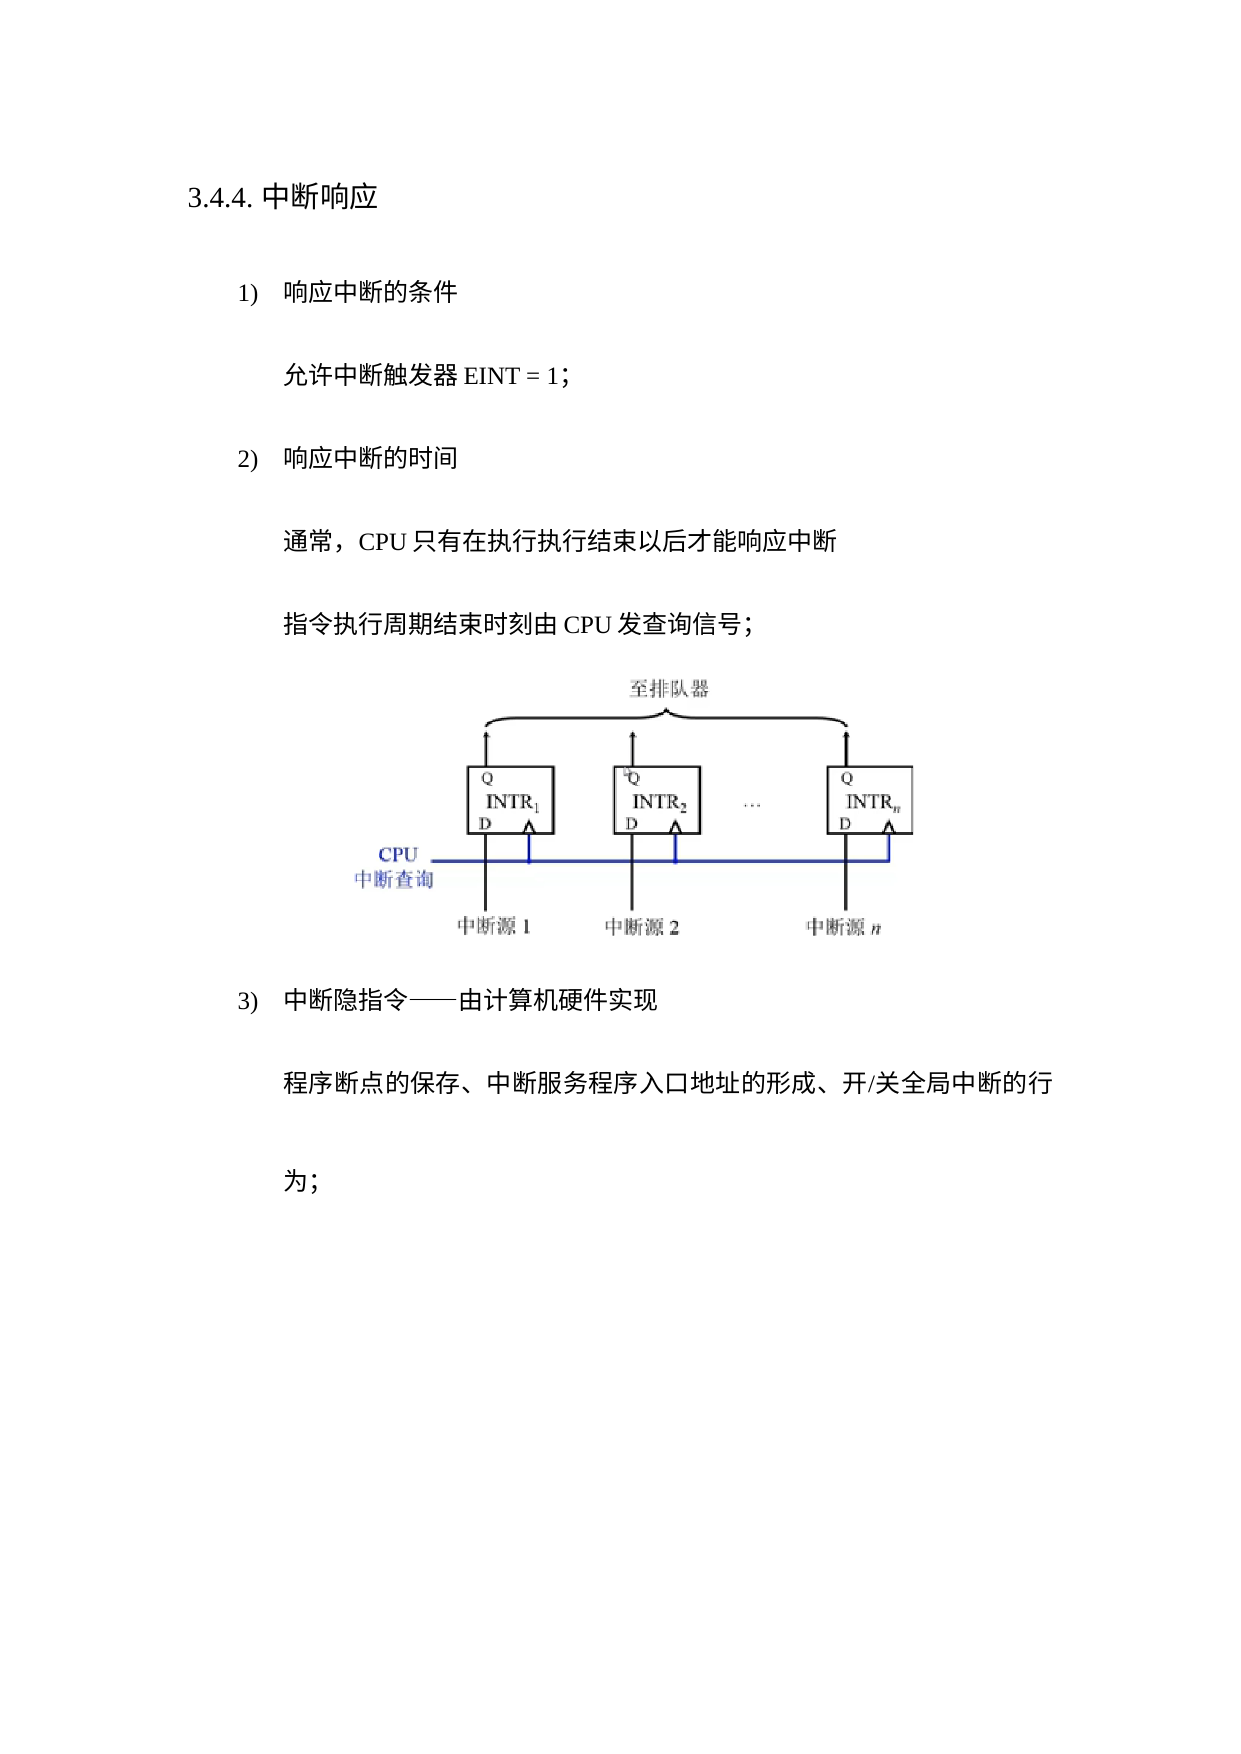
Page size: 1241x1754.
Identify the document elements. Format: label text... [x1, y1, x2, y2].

list 响应中断的条件 [237, 258, 1053, 323]
list 响应中断的时间 [237, 424, 1053, 489]
picture [327, 673, 914, 940]
subtitle 中断响应 [187, 162, 1053, 227]
list 允许中断触发器EINT = 1； [283, 341, 1053, 406]
list 程序断点的保存、中断服务程序入口地址的形成、开/关全局中断的行为； [283, 1049, 1053, 1212]
list 指令执行周期结束时刻由CPU发查询信号； [283, 590, 1053, 655]
list 中断隐指令——由计算机硬件实现 [237, 966, 1053, 1031]
list 通常，CPU只有在执行执行结束以后才能响应中断 [283, 507, 1053, 572]
